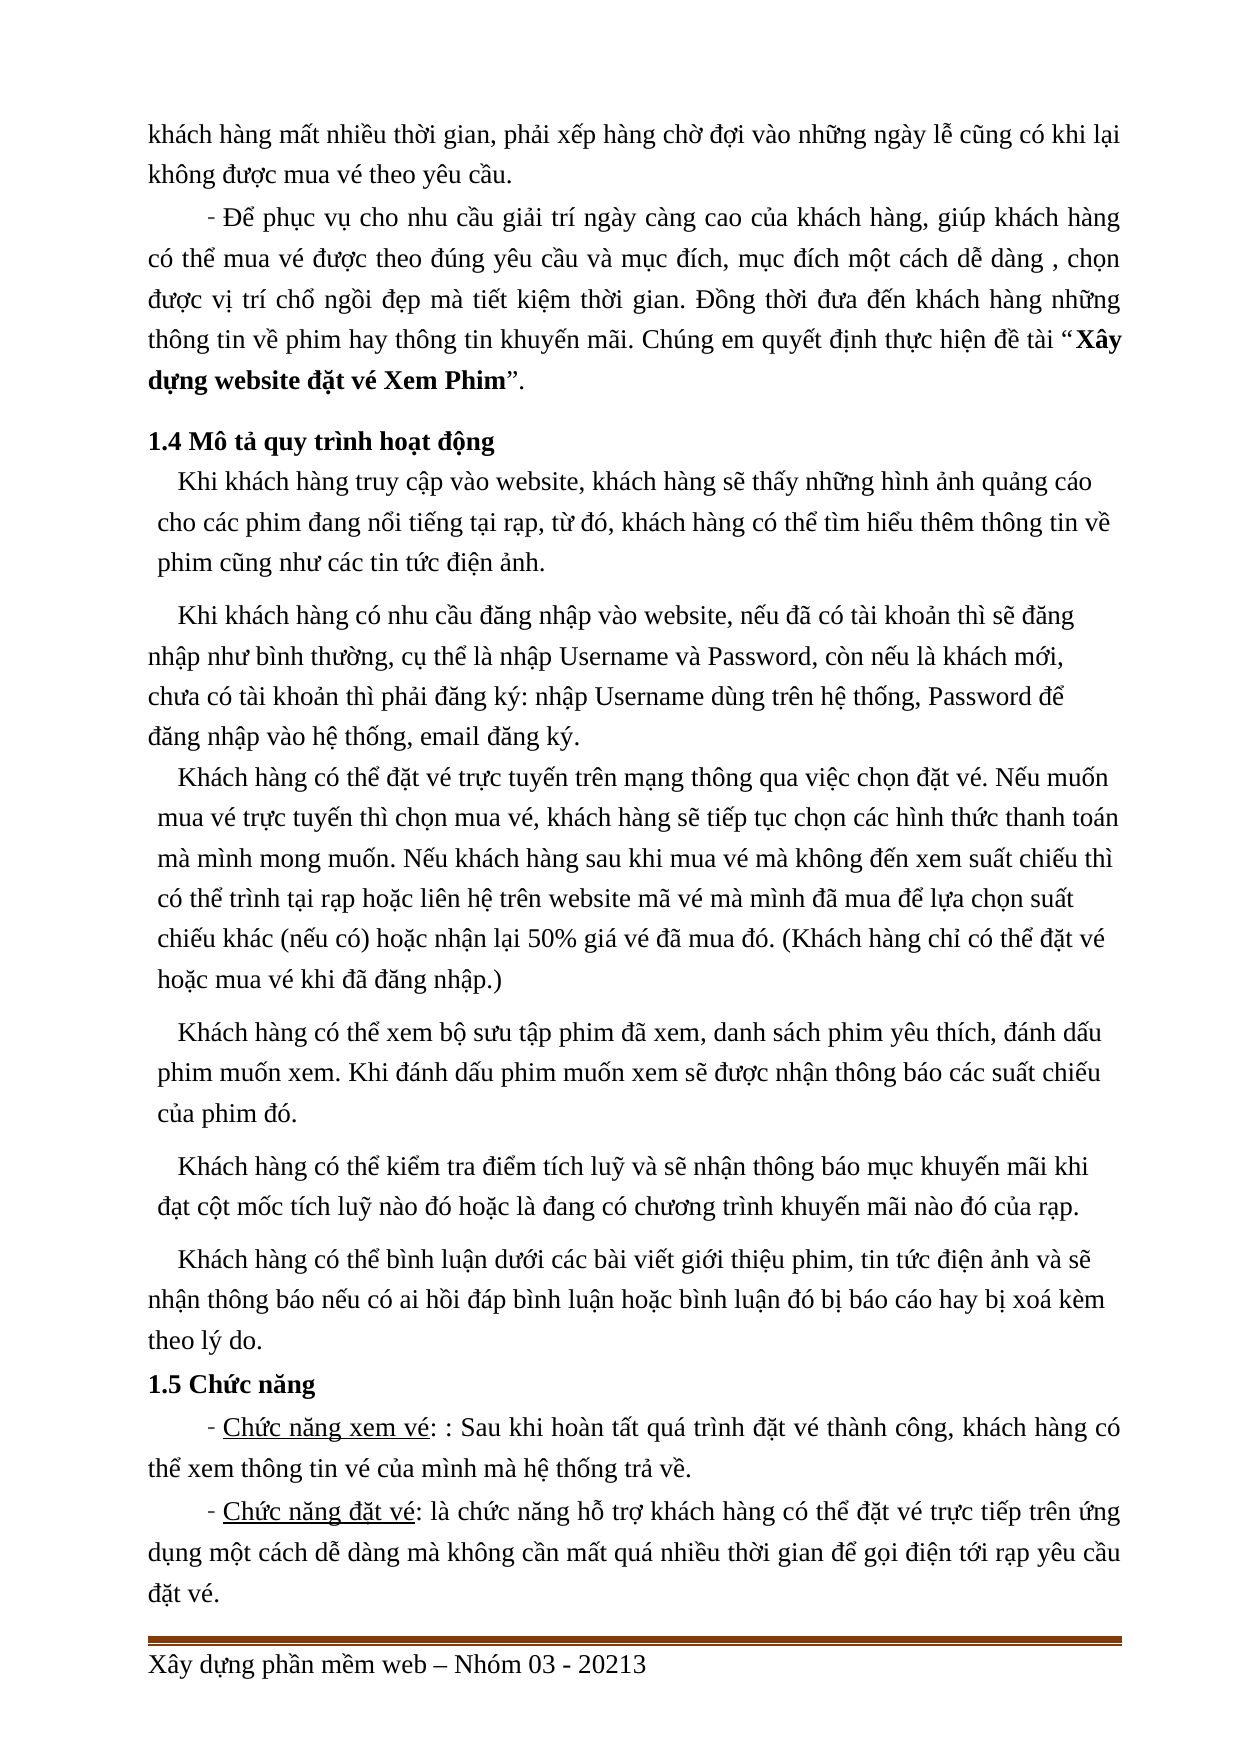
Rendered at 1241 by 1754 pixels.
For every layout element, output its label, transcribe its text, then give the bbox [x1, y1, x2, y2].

list Chức năng xem vé: : Sau khi hoàn tất quá trình đặt vé thành công, khách hàng có thể xem thông tin vé của mình mà hệ thống trả về. [148, 1409, 1122, 1484]
list Khi khách hàng truy cập vào website, khách hàng sẽ thấy những hình ảnh quảng cáo cho các phim đang nổi tiếng tại rạp, từ đó, khách hàng có thể tìm hiểu thêm thông tin về phim cũng như các tin tức điện ảnh. [157, 466, 1121, 577]
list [148, 118, 1122, 190]
list Khách hàng có thể đặt vé trực tuyến trên mạng thông qua việc chọn đặt vé. Nếu muốn mua vé trực tuyến thì chọn mua vé, khách hàng sẽ tiếp tục chọn các hình thức thanh toán mà mình mong muốn. Nếu khách hàng sau khi mua vé mà không đến xem suất chiếu thì có thể trình tại rạp hoặc liên hệ trên website mã vé mà mình đã mua để lựa chọn suất chiếu khác (nếu có) hoặc nhận lại 50% giá vé đã mua đó. (Khách hàng chỉ có thể đặt vé hoặc mua vé khi đã đăng nhập.) [157, 761, 1121, 994]
text Khách hàng có thể bình luận dưới các bài viết giới thiệu phim, tin tức điện ảnh và sẽ nhận thông báo nếu có ai hồi đáp bình luận hoặc bình luận đó bị báo cáo hay bị xoá kèm theo lý do. [148, 1243, 1122, 1355]
text Khi khách hàng có nhu cầu đăng nhập vào website, nếu đã có tài khoản thì sẽ đăng nhập như bình thường, cụ thể là nhập Username và Password, còn nếu là khách mới, chưa có tài khoản thì phải đăng ký: nhập Username dùng trên hệ thống, Password để đăng nhập vào hệ thống, email đăng ký. [148, 599, 1122, 752]
subtitle 1.5 Chức năng [148, 1368, 1122, 1399]
subtitle 1.4 Mô tả quy trình hoạt động [148, 425, 1122, 456]
list Để phục vụ cho nhu cầu giải trí ngày càng cao của khách hàng, giúp khách hàng có thể mua vé được theo đúng yêu cầu và mục đích, mục đích một cách dễ dàng , chọn được vị trí chổ ngồi đẹp mà tiết kiệm thời gian. Đồng thời đưa đến khách hàng những thông tin về phim hay thông tin khuyến mãi. Chúng em quyết định thực hiện đề tài “Xây dựng website đặt vé Xem Phim”. [148, 199, 1122, 395]
list Chức năng đặt vé: là chức năng hỗ trợ khách hàng có thể đặt vé trực tiếp trên ứng dụng một cách dễ dàng mà không cần mất quá nhiều thời gian để gọi điện tới rạp yêu cầu đặt vé. [148, 1493, 1122, 1608]
list Khách hàng có thể kiểm tra điểm tích luỹ và sẽ nhận thông báo mục khuyến mãi khi đạt cột mốc tích luỹ nào đó hoặc là đang có chương trình khuyến mãi nào đó của rạp. [157, 1150, 1121, 1221]
list Khách hàng có thể xem bộ sưu tập phim đã xem, danh sách phim yêu thích, đánh dấu phim muốn xem. Khi đánh dấu phim muốn xem sẽ được nhận thông báo các suất chiếu của phim đó. [157, 1016, 1121, 1128]
